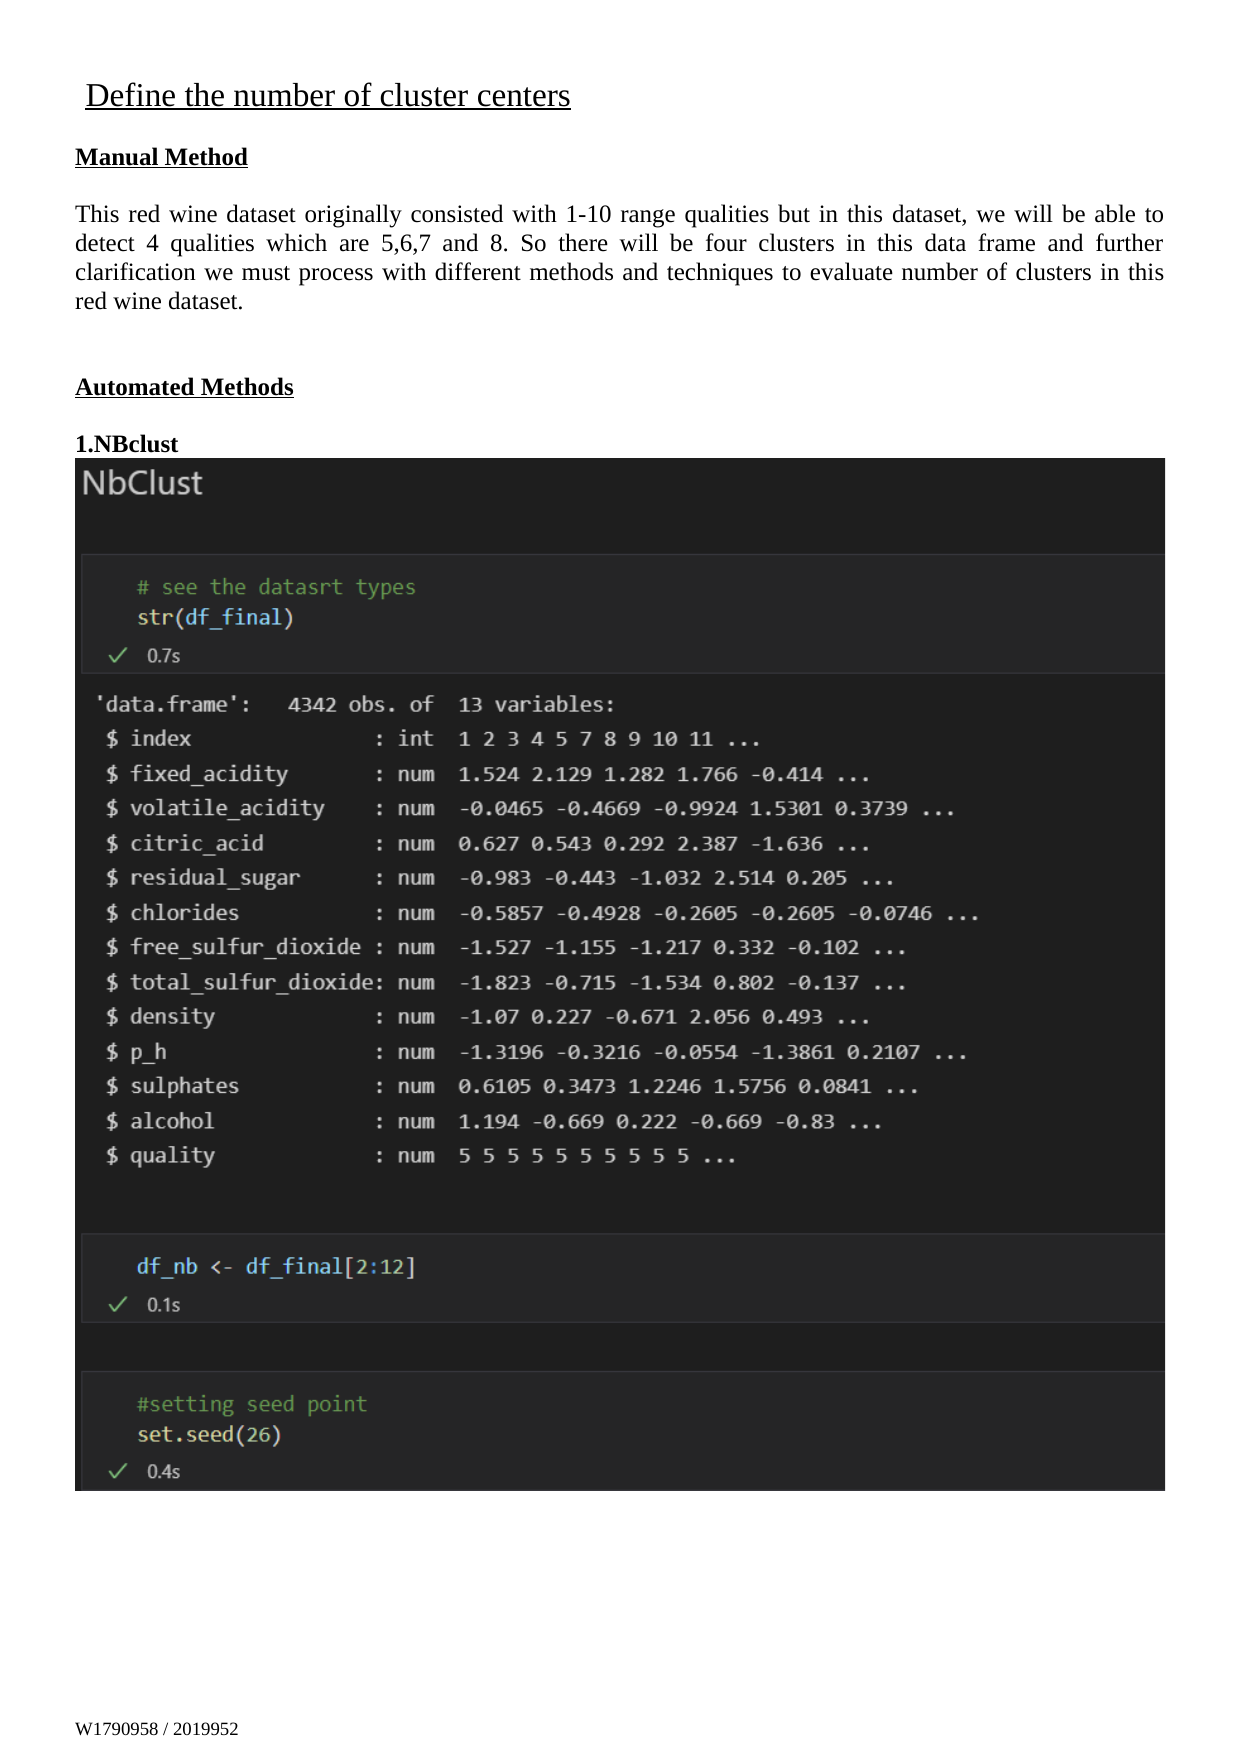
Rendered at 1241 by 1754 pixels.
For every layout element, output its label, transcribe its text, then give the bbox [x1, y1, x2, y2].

text Automated Methods [75, 372, 1165, 401]
text Manual Method [75, 142, 1165, 171]
subtitle Define the number of cluster centers [85, 75, 1165, 113]
text 1.NBclust [75, 429, 1165, 458]
text This red wine dataset originally consisted with 1-10 range qualities but in this dataset, we will be able to detect 4 qualities which are 5,6,7 and 8. So there will be four clusters in this data frame and further clarification we must process with different methods and techniques to evaluate number of clusters in this red wine dataset. [75, 199, 1165, 314]
picture [75, 458, 1166, 1491]
